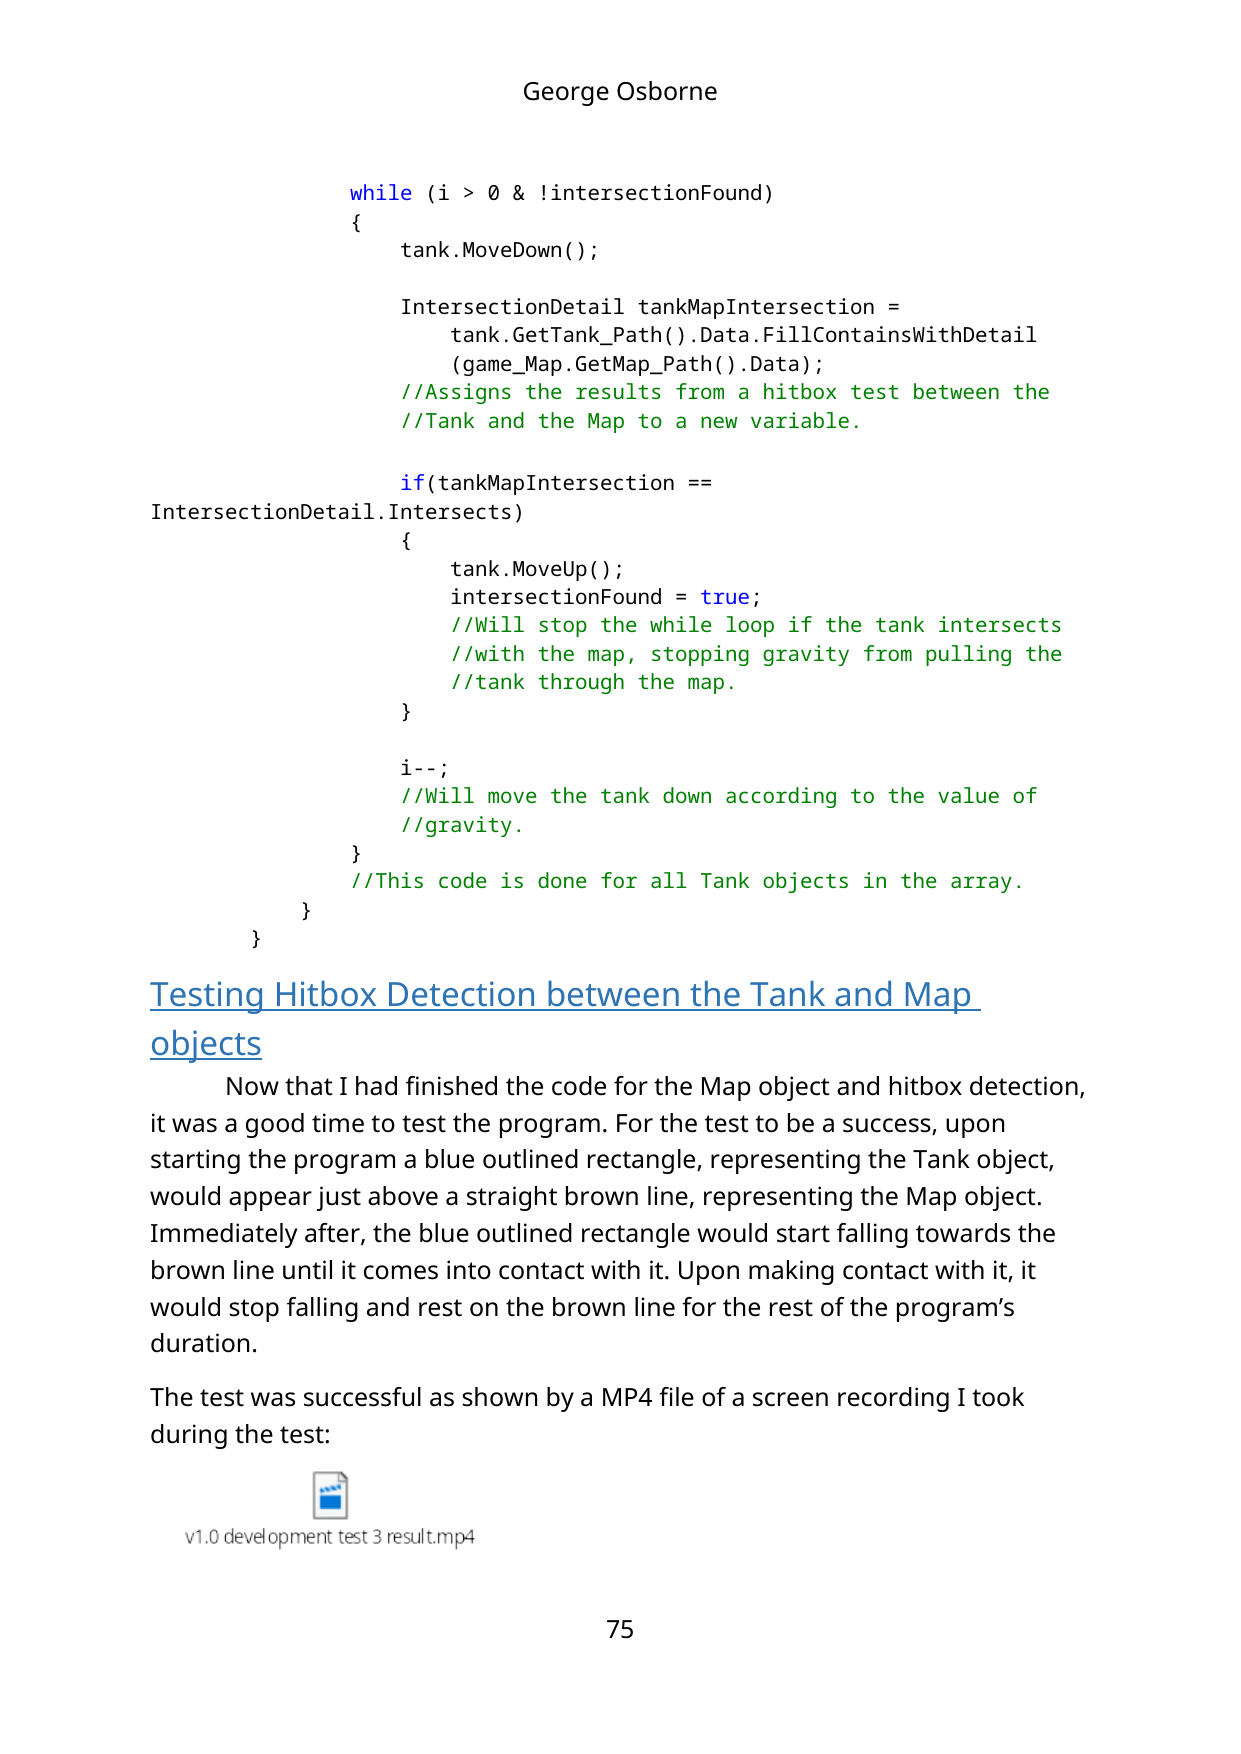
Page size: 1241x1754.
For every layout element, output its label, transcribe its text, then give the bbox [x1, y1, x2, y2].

text //gravity. [150, 810, 1090, 838]
subtitle Testing Hitbox Detection between the Tank and Map objects [150, 971, 1090, 1065]
text tank.MoveDown(); [150, 235, 1090, 264]
text } [150, 696, 1090, 724]
text IntersectionDetail tankMapIntersection = [150, 292, 1090, 321]
text //with the map, stopping gravity from pulling the [150, 639, 1090, 667]
text if(tankMapIntersection == IntersectionDetail.Intersects) [150, 468, 1090, 525]
text intersectionFound = true; [150, 582, 1090, 611]
text //Assigns the results from a hitbox test between the [150, 377, 1090, 406]
text The test was successful as shown by a MP4 file of a screen recording I took during the test: [150, 1379, 1090, 1450]
text //tank through the map. [150, 667, 1090, 696]
text } [150, 923, 1090, 952]
text (game_Map.GetMap_Path().Data); [150, 349, 1090, 377]
text } [150, 895, 1090, 923]
text { [150, 525, 1090, 554]
text //Tank and the Map to a new variable. [150, 406, 1090, 434]
text //Will stop the while loop if the tank intersects [150, 611, 1090, 639]
text { [150, 207, 1090, 235]
text //This code is done for all Tank objects in the array. [150, 867, 1090, 895]
text //Will move the tank down according to the value of [150, 781, 1090, 810]
text } [150, 838, 1090, 867]
text tank.GetTank_Path().Data.FillContainsWithDetail [150, 321, 1090, 349]
text tank.MoveUp(); [150, 554, 1090, 582]
text Now that I had finished the code for the Map object and hitbox detection, it was a good time to test the program. For the test to be a success, upon starting the program a blue outlined rectangle, representing the Tank object, would appear just above a straight brown line, representing the Map object. Immediately after, the blue outlined rectangle would start falling towards the brown line until it comes into contact with it. Upon making contact with it, it would stop falling and rest on the brown line for the rest of the program’s duration. [150, 1069, 1090, 1360]
text i--; [150, 753, 1090, 781]
text while (i > 0 & !intersectionFound) [150, 178, 1090, 207]
